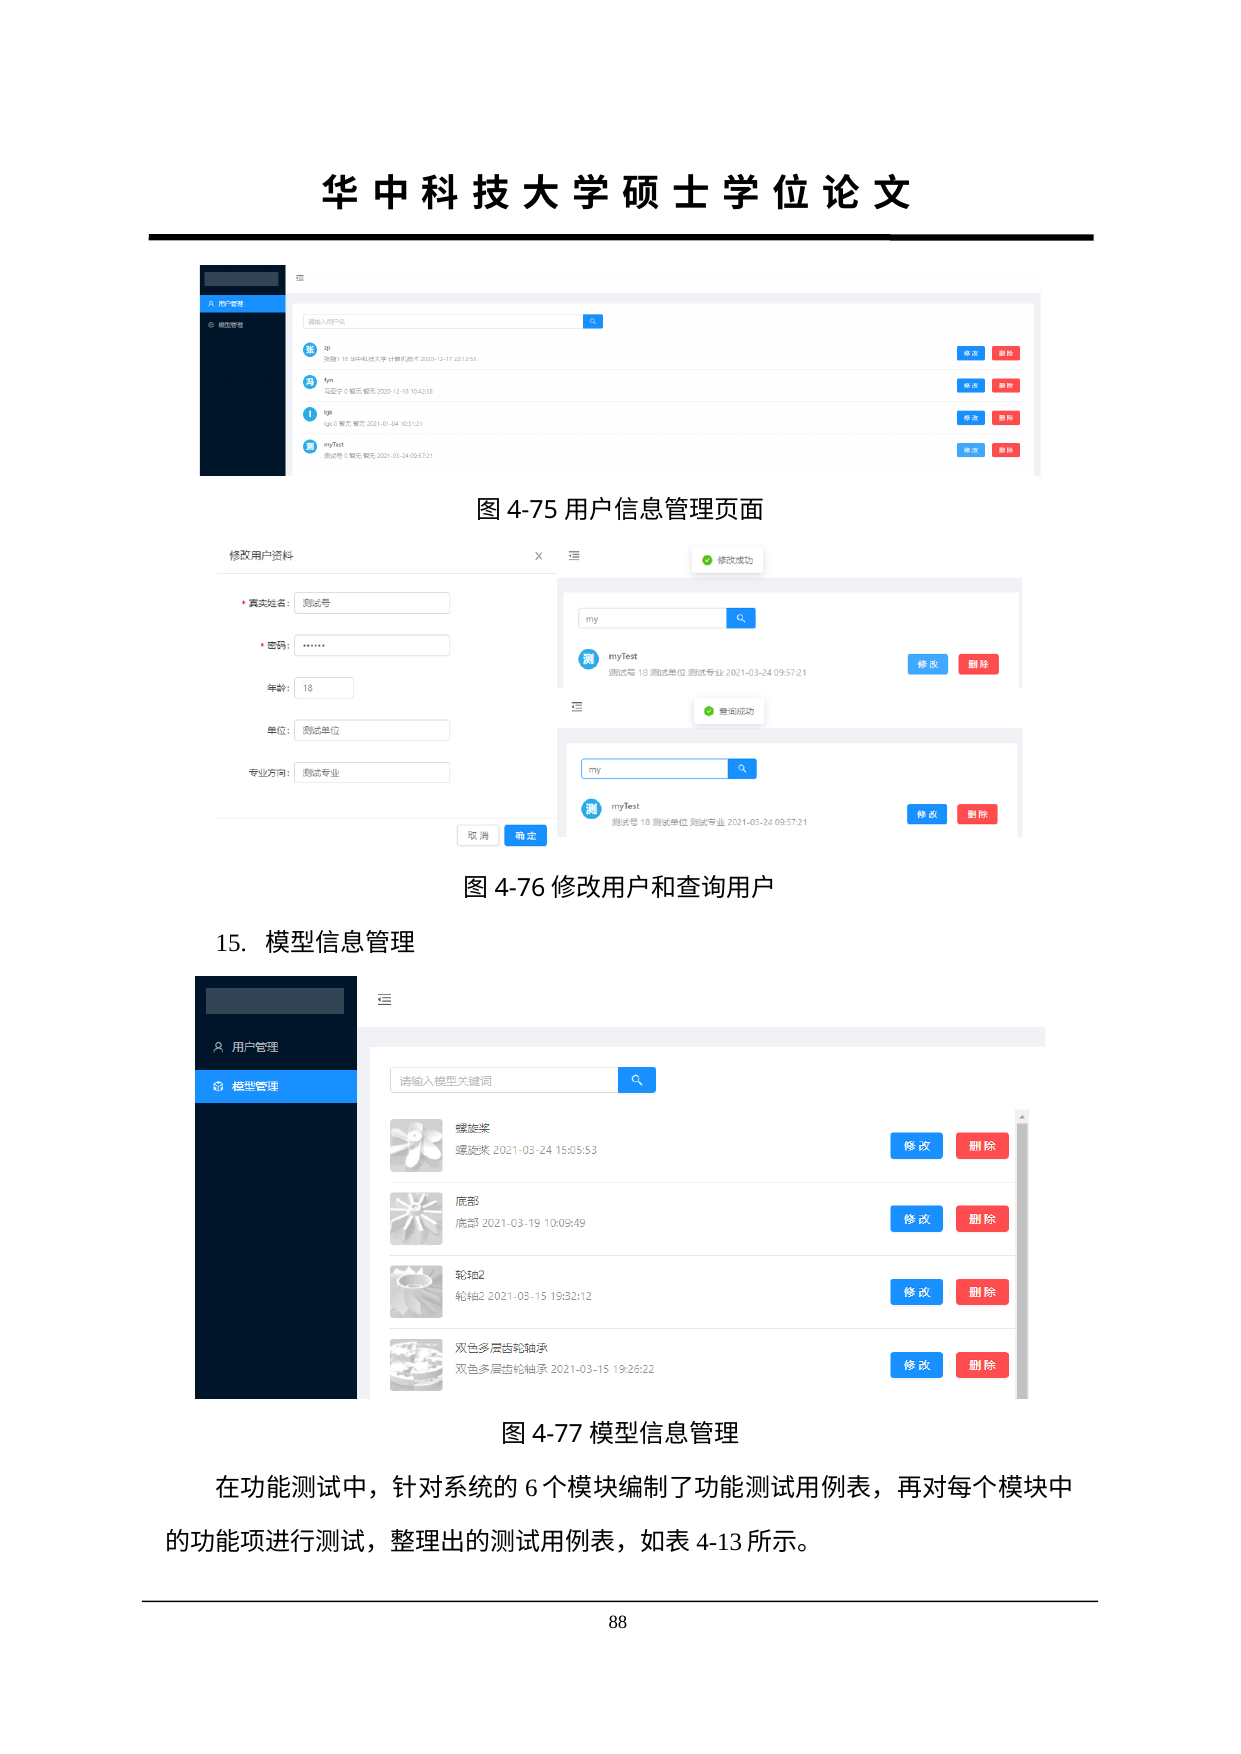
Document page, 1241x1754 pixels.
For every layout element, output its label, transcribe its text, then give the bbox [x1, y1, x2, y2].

picture [217, 543, 1023, 854]
picture [195, 976, 1045, 1399]
list 模型信息管理 [165, 922, 1075, 958]
picture [199, 265, 1041, 476]
